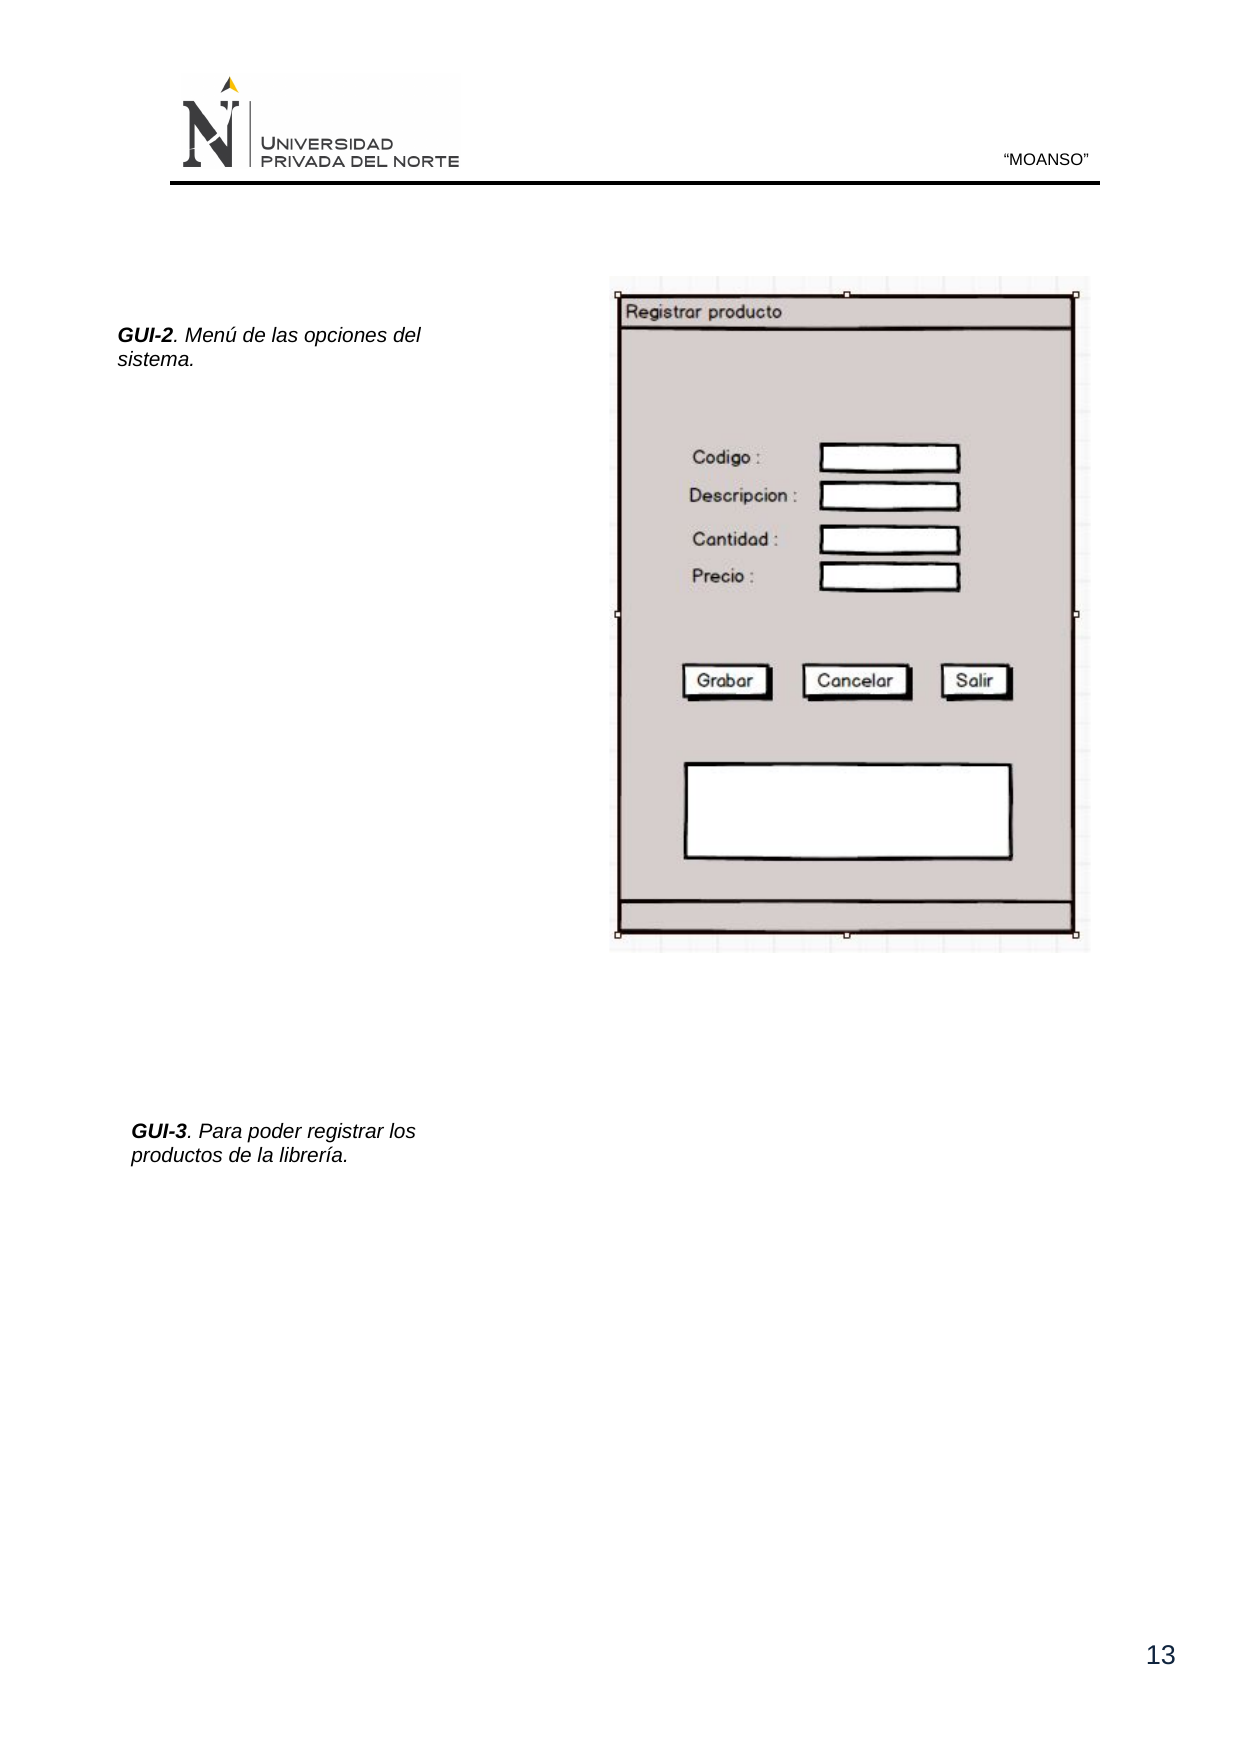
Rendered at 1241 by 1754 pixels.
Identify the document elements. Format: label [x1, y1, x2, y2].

picture [181, 73, 462, 169]
picture [609, 276, 1091, 953]
